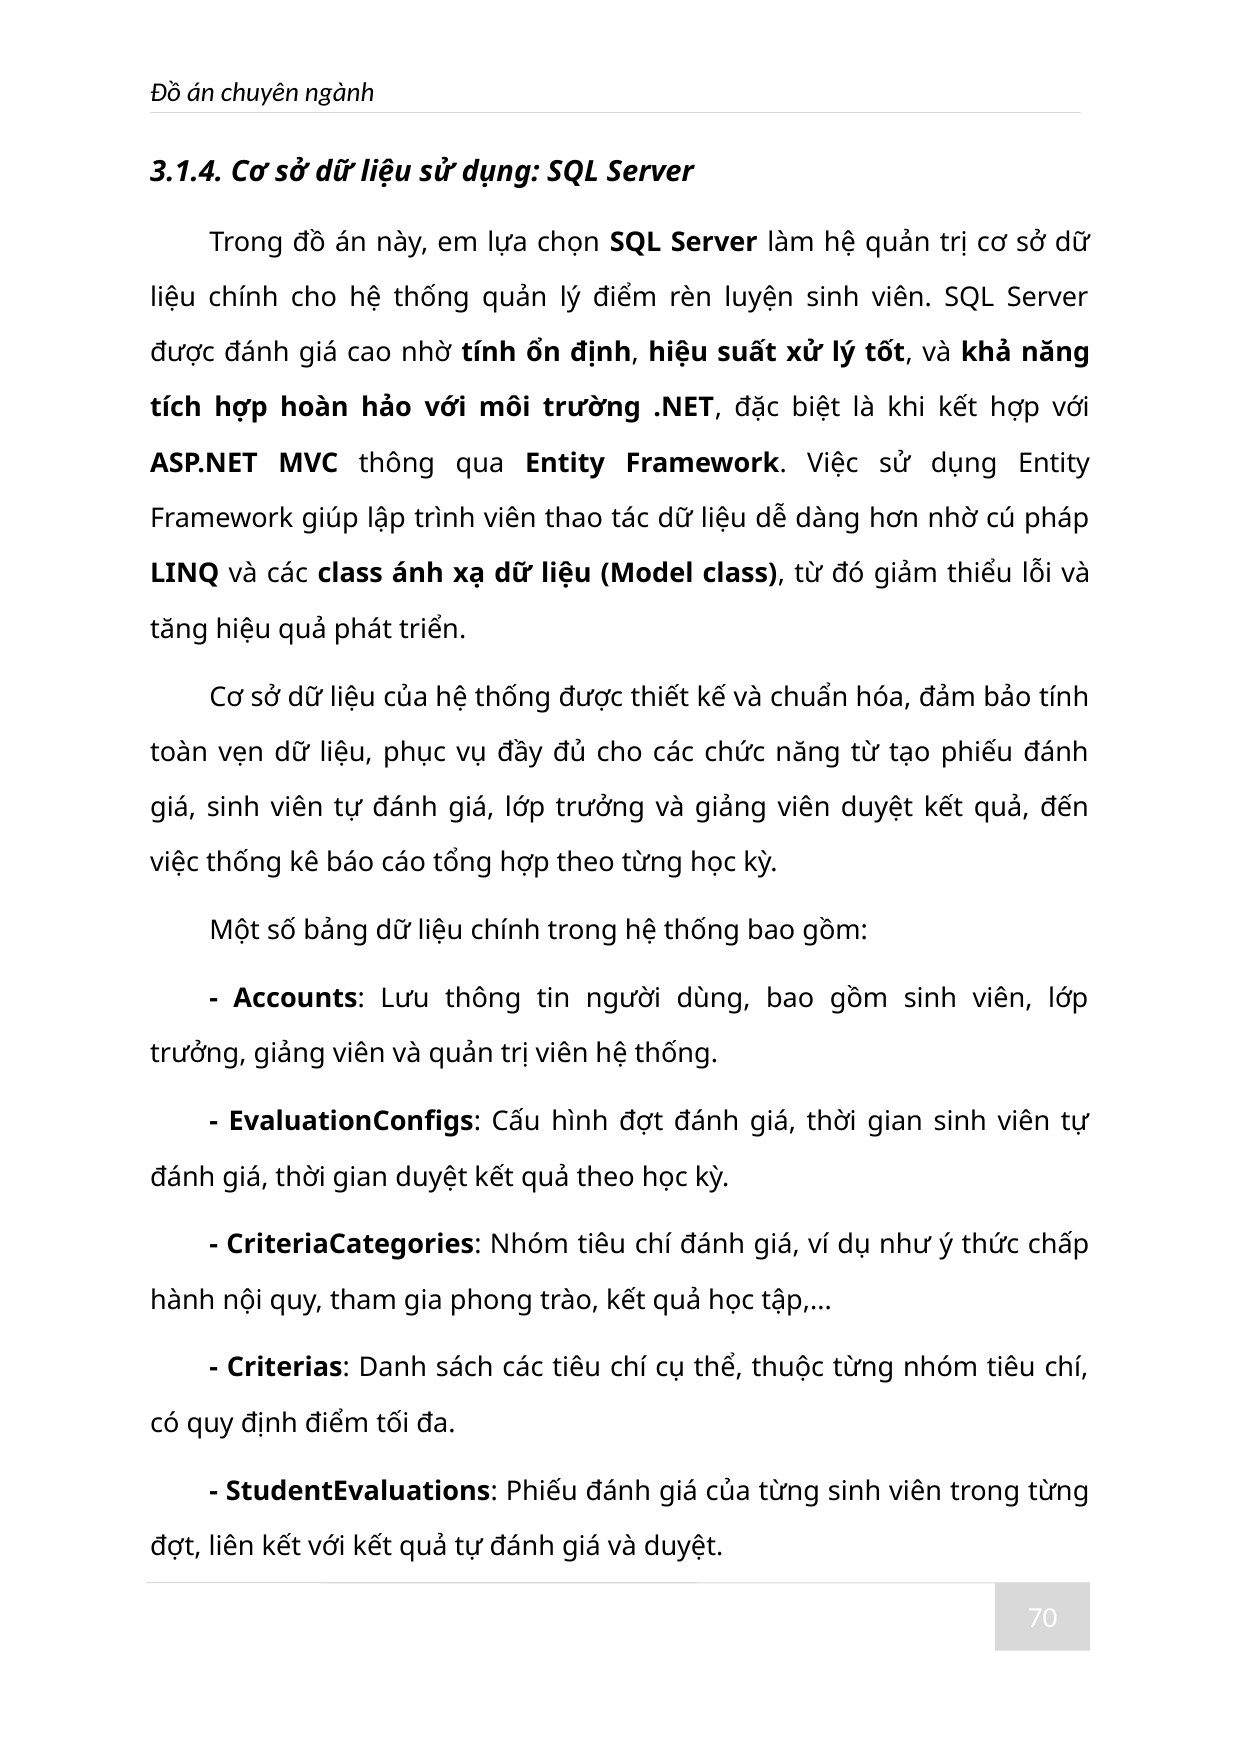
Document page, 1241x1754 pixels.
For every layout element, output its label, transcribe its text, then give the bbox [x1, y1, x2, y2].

text - EvaluationConfigs: Cấu hình đợt đánh giá, thời gian sinh viên tự đánh giá, thời gian duyệt kết quả theo học kỳ. [150, 1102, 1090, 1194]
text Cơ sở dữ liệu của hệ thống được thiết kế và chuẩn hóa, đảm bảo tính toàn vẹn dữ liệu, phục vụ đầy đủ cho các chức năng từ tạo phiếu đánh giá, sinh viên tự đánh giá, lớp trưởng và giảng viên duyệt kết quả, đến việc thống kê báo cáo tổng hợp theo từng học kỳ. [150, 677, 1090, 880]
text - Criterias: Danh sách các tiêu chí cụ thể, thuộc từng nhóm tiêu chí, có quy định điểm tối đa. [150, 1348, 1090, 1440]
subtitle 3.1.4. Cơ sở dữ liệu sử dụng: SQL Server [150, 150, 1090, 190]
text - Accounts: Lưu thông tin người dùng, bao gồm sinh viên, lớp trưởng, giảng viên và quản trị viên hệ thống. [150, 978, 1090, 1071]
text - StudentEvaluations: Phiếu đánh giá của từng sinh viên trong từng đợt, liên kết với kết quả tự đánh giá và duyệt. [150, 1471, 1090, 1563]
text Một số bảng dữ liệu chính trong hệ thống bao gồm: [150, 911, 1090, 948]
text - CriteriaCategories: Nhóm tiêu chí đánh giá, ví dụ như ý thức chấp hành nội quy, tham gia phong trào, kết quả học tập,... [150, 1225, 1090, 1317]
text Trong đồ án này, em lựa chọn SQL Server làm hệ quản trị cơ sở dữ liệu chính cho hệ thống quản lý điểm rèn luyện sinh viên. SQL Server được đánh giá cao nhờ tính ổn định, hiệu suất xử lý tốt, và khả năng tích hợp hoàn hảo với môi trường .NET, đặc biệt là khi kết hợp với ASP.NET MVC thông qua Entity Framework. Việc sử dụng Entity Framework giúp lập trình viên thao tác dữ liệu dễ dàng hơn nhờ cú pháp LINQ và các class ánh xạ dữ liệu (Model class), từ đó giảm thiểu lỗi và tăng hiệu quả phát triển. [150, 222, 1090, 646]
